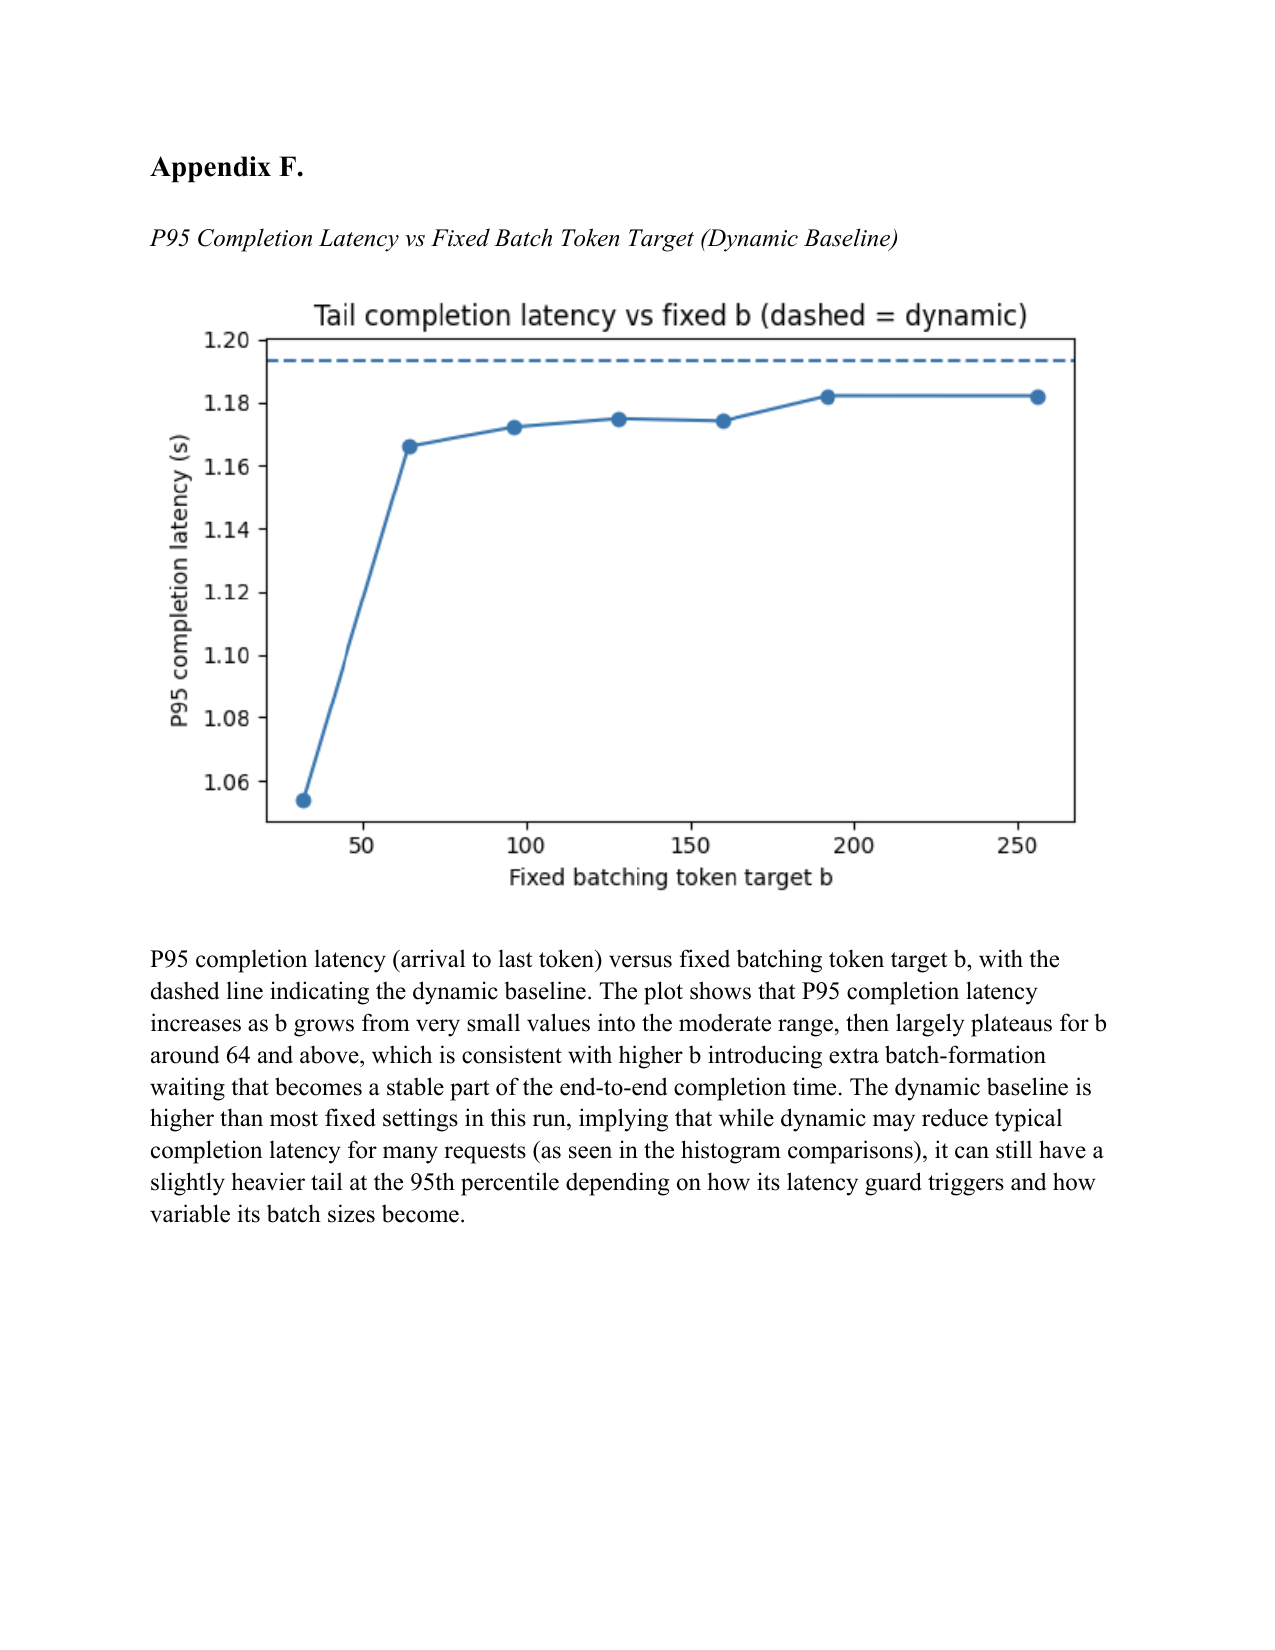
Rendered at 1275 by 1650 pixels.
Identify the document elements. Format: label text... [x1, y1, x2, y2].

subtitle P95 Completion Latency vs Fixed Batch Token Target (Dynamic Baseline) [150, 224, 1125, 252]
text P95 completion latency (arrival to last token) versus fixed batching token target b, with the dashed line indicating the dynamic baseline. The plot shows that P95 completion latency increases as b grows from very small values into the moderate range, then largely plateaus for b around 64 and above, which is consistent with higher b introducing extra batch-formation waiting that becomes a stable part of the end-to-end completion time. The dynamic baseline is higher than most fixed settings in this run, implying that while dynamic may reduce typical completion latency for many requests (as seen in the histogram comparisons), it can still have a slightly heavier tail at the 95th percentile depending on how its latency guard triggers and how variable its batch sizes become. [150, 946, 1125, 1227]
picture [150, 281, 1125, 917]
subtitle Appendix F. [150, 150, 1125, 182]
